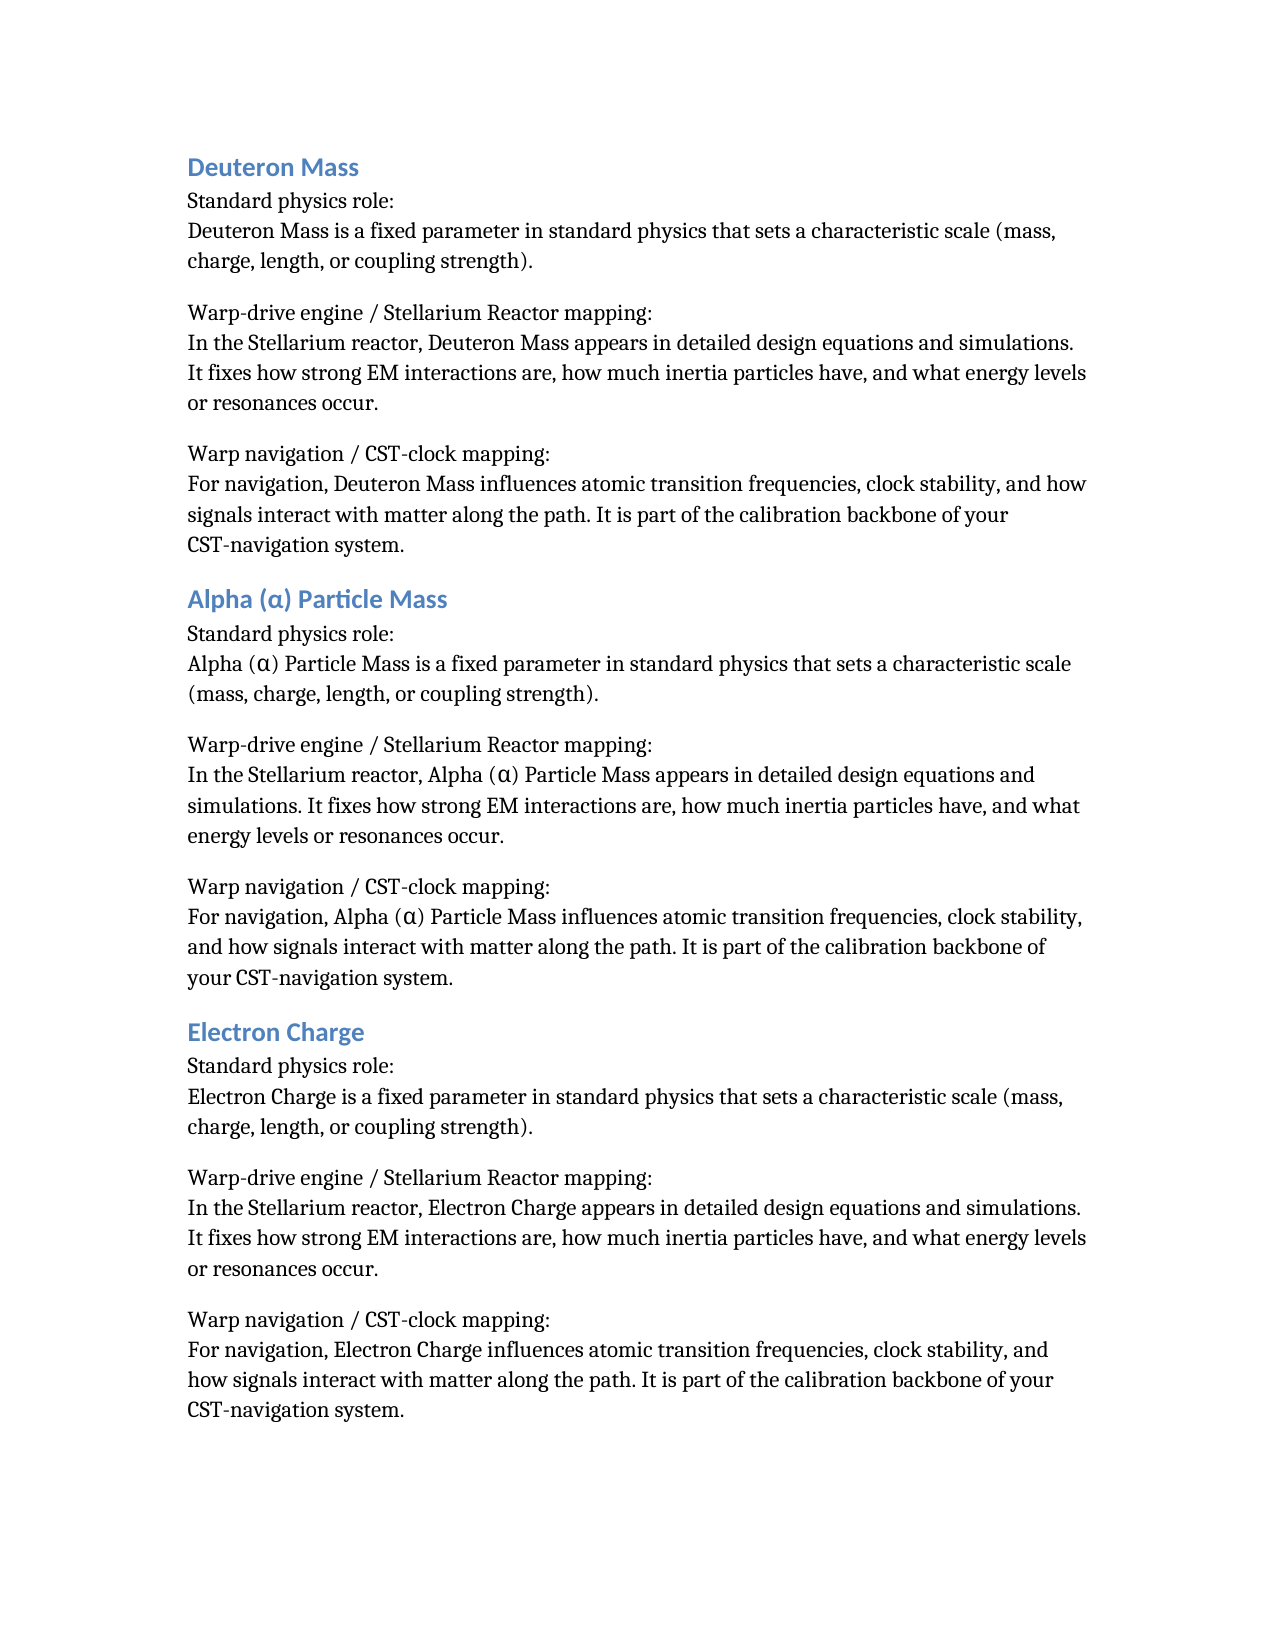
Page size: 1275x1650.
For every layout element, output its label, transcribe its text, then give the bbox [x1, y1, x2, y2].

subtitle Alpha (α) Particle Mass [187, 583, 1087, 616]
text Warp-drive engine / Stellarium Reactor mapping: In the Stellarium reactor, Deuteron Mass appears in detailed design equations and simulations. It fixes how strong EM interactions are, how much inertia particles have, and what energy levels or resonances occur. [187, 299, 1087, 416]
subtitle Deuteron Mass [187, 150, 1087, 183]
subtitle Electron Charge [187, 1015, 1087, 1048]
text Warp-drive engine / Stellarium Reactor mapping: In the Stellarium reactor, Electron Charge appears in detailed design equations and simulations. It fixes how strong EM interactions are, how much inertia particles have, and what energy levels or resonances occur. [187, 1165, 1087, 1282]
text Standard physics role: Alpha (α) Particle Mass is a fixed parameter in standard physics that sets a characteristic scale (mass, charge, length, or coupling strength). [187, 621, 1087, 707]
text Standard physics role: Electron Charge is a fixed parameter in standard physics that sets a characteristic scale (mass, charge, length, or coupling strength). [187, 1053, 1087, 1140]
text Warp navigation / CST-clock mapping: For navigation, Alpha (α) Particle Mass influences atomic transition frequencies, clock stability, and how signals interact with matter along the path. It is part of the calibration backbone of your CST-navigation system. [187, 874, 1087, 991]
text Standard physics role: Deuteron Mass is a fixed parameter in standard physics that sets a characteristic scale (mass, charge, length, or coupling strength). [187, 188, 1087, 275]
text Warp-drive engine / Stellarium Reactor mapping: In the Stellarium reactor, Alpha (α) Particle Mass appears in detailed design equations and simulations. It fixes how strong EM interactions are, how much inertia particles have, and what energy levels or resonances occur. [187, 732, 1087, 849]
text Warp navigation / CST-clock mapping: For navigation, Deuteron Mass influences atomic transition frequencies, clock stability, and how signals interact with matter along the path. It is part of the calibration backbone of your CST-navigation system. [187, 441, 1087, 558]
text Warp navigation / CST-clock mapping: For navigation, Electron Charge influences atomic transition frequencies, clock stability, and how signals interact with matter along the path. It is part of the calibration backbone of your CST-navigation system. [187, 1306, 1087, 1423]
